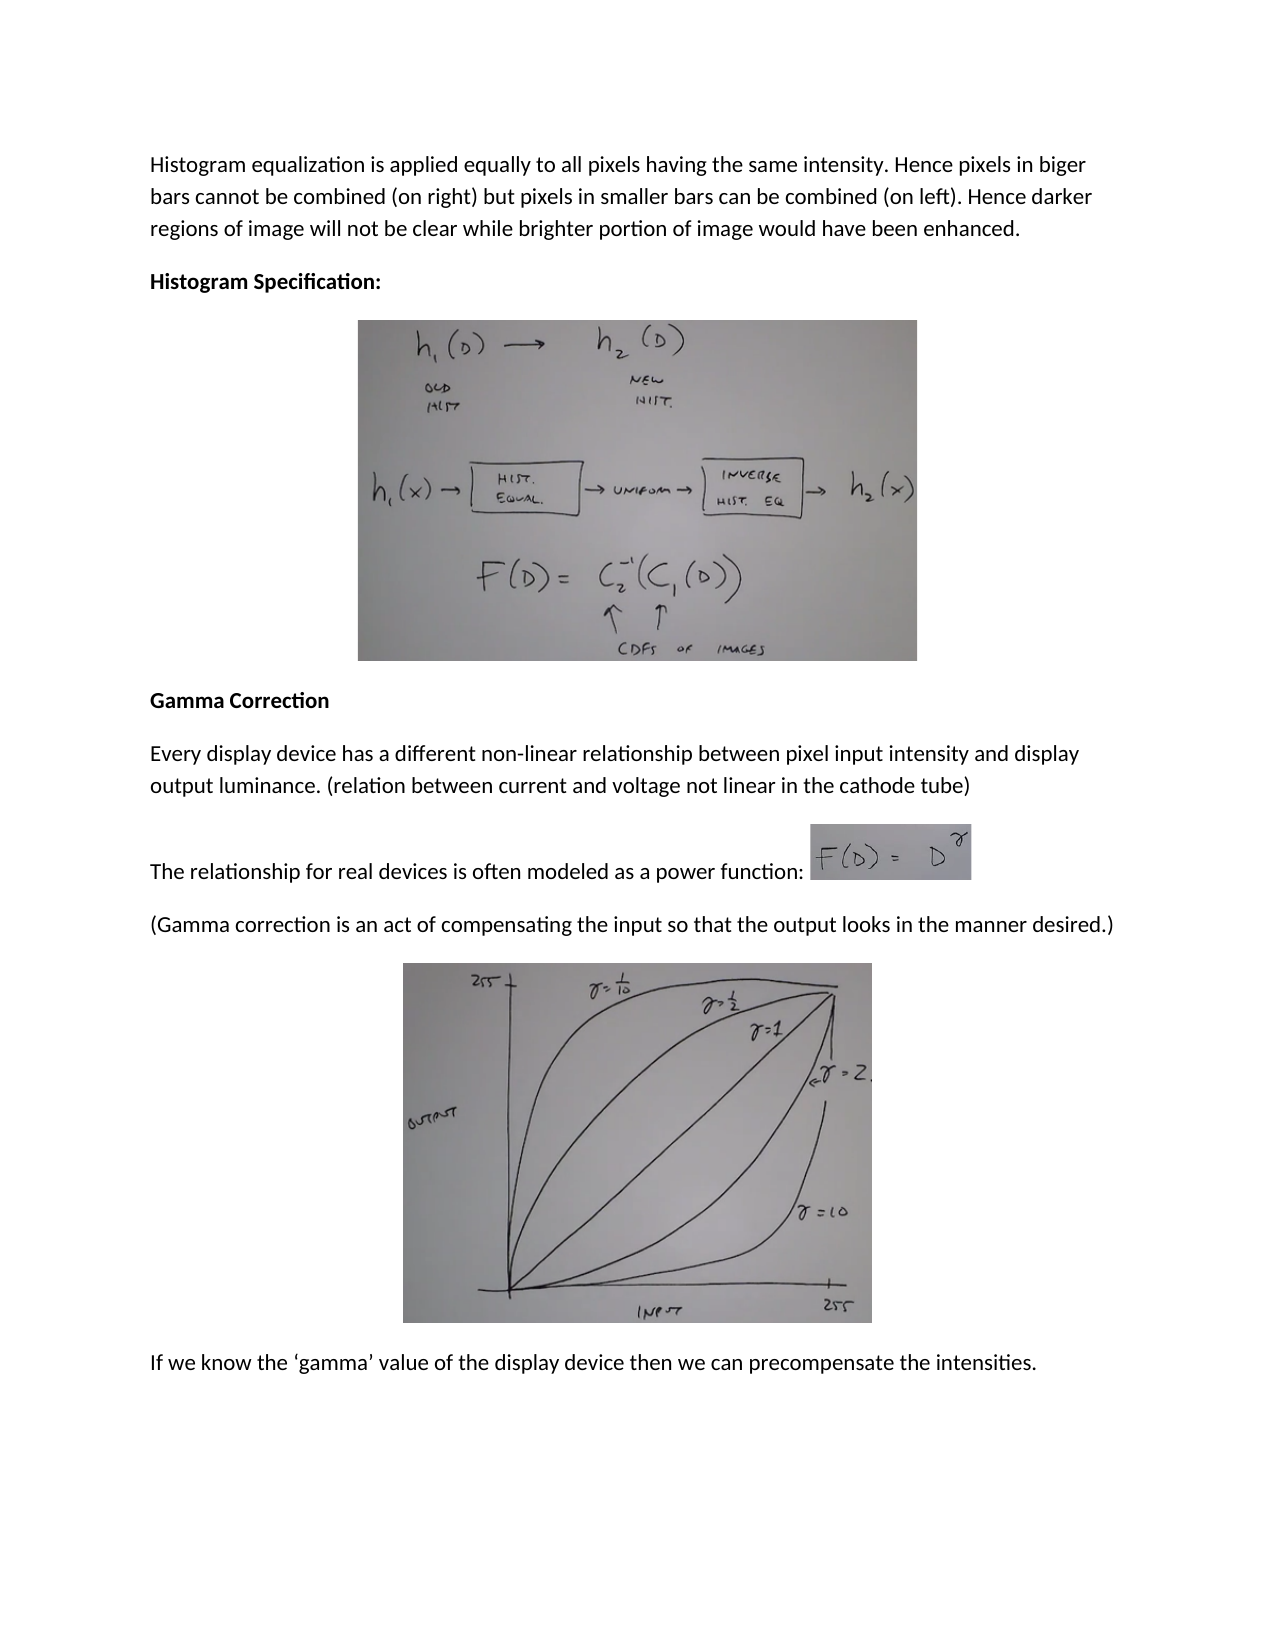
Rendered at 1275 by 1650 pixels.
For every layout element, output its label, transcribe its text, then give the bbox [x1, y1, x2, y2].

text (Gamma correction is an act of compensating the input so that the output looks in the manner desired.) [150, 911, 1125, 938]
text Gamma Correction [150, 686, 1125, 714]
text Every display device has a different non-linear relationship between pixel input intensity and display output luminance. (relation between current and voltage not linear in the cathode tube) [150, 739, 1125, 799]
picture [810, 824, 972, 880]
picture [357, 320, 918, 661]
text Histogram Specification: [150, 267, 1125, 295]
text Histogram equalization is applied equally to all pixels having the same intensity. Hence pixels in biger bars cannot be combined (on right) but pixels in smaller bars can be combined (on left). Hence darker regions of image will not be clear while brighter portion of image would have been enhanced. [150, 150, 1125, 242]
text If we know the ‘gamma’ value of the display device then we can precompensate the intensities. [150, 1348, 1125, 1376]
picture [403, 963, 872, 1323]
text The relationship for real devices is often modeled as a power function: [150, 824, 1125, 886]
